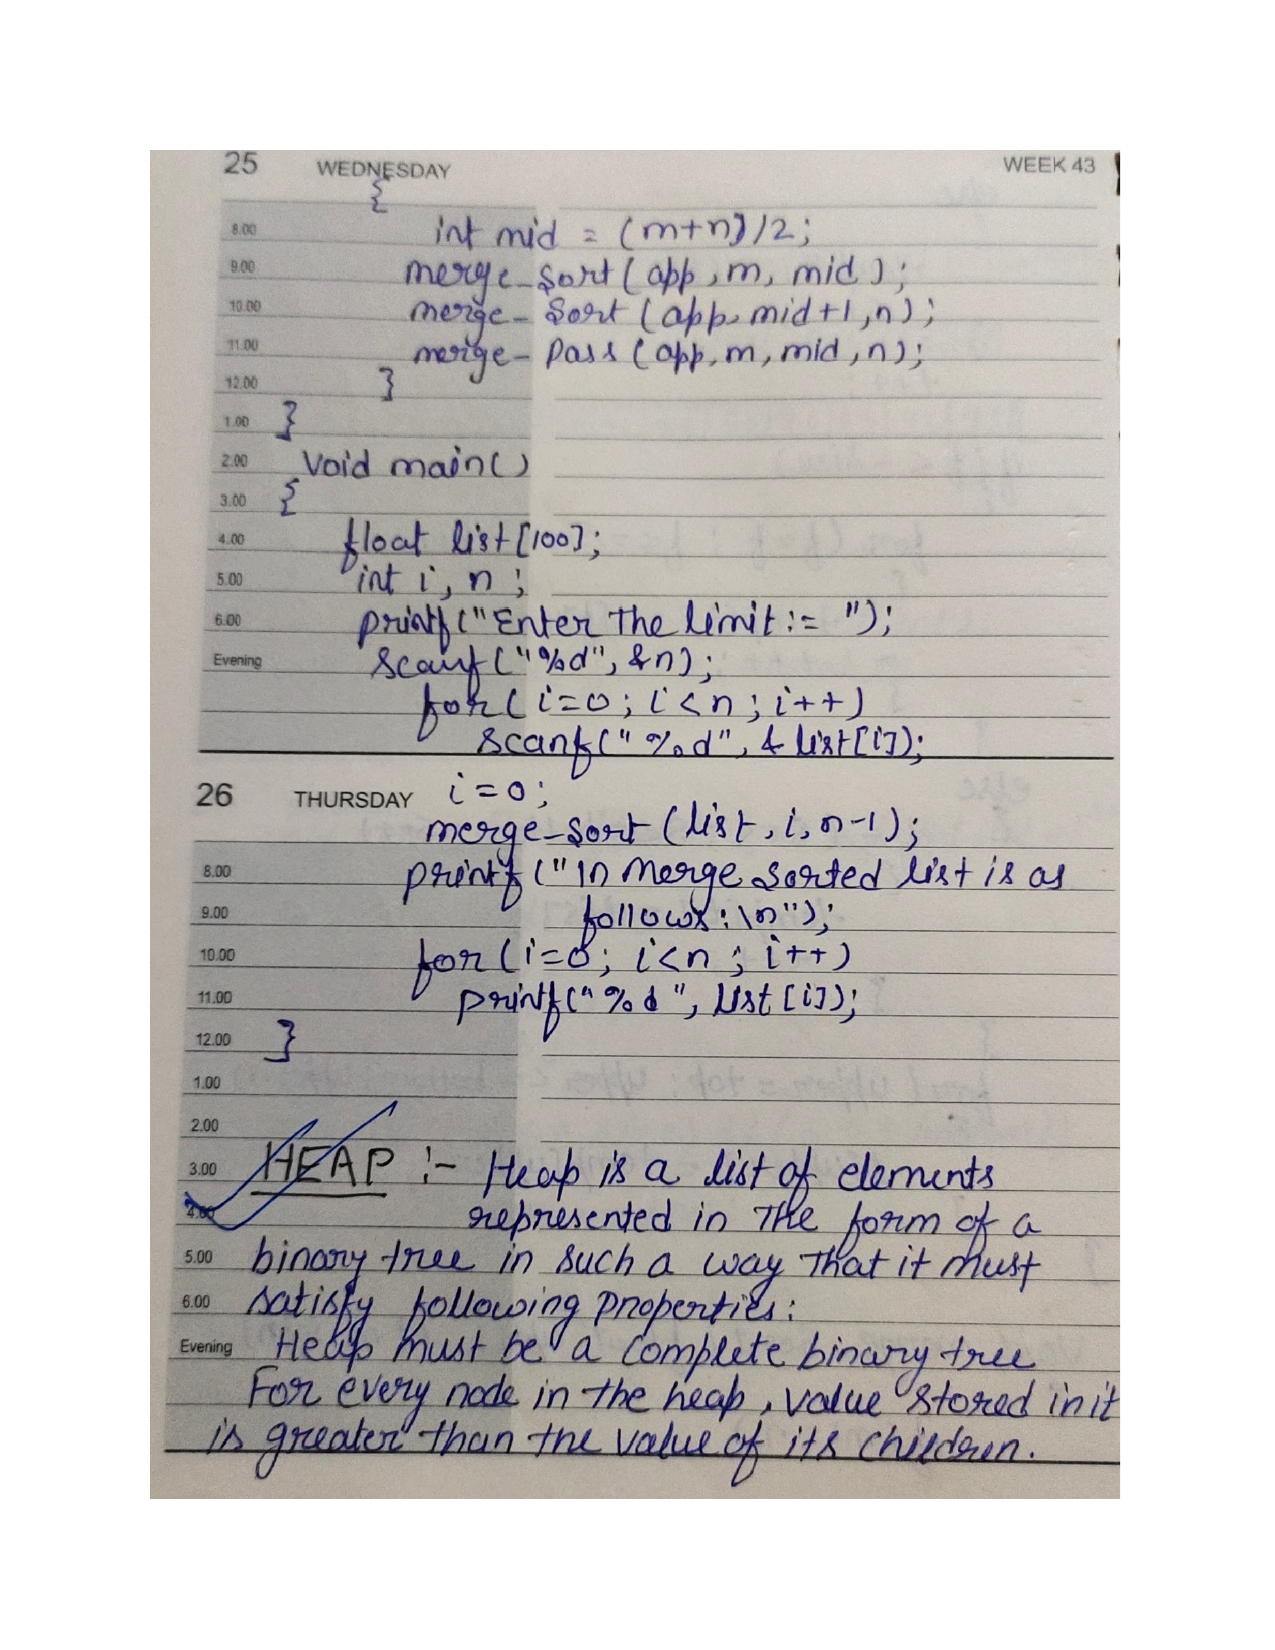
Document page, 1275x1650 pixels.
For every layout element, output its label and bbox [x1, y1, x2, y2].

picture [150, 150, 1121, 1499]
